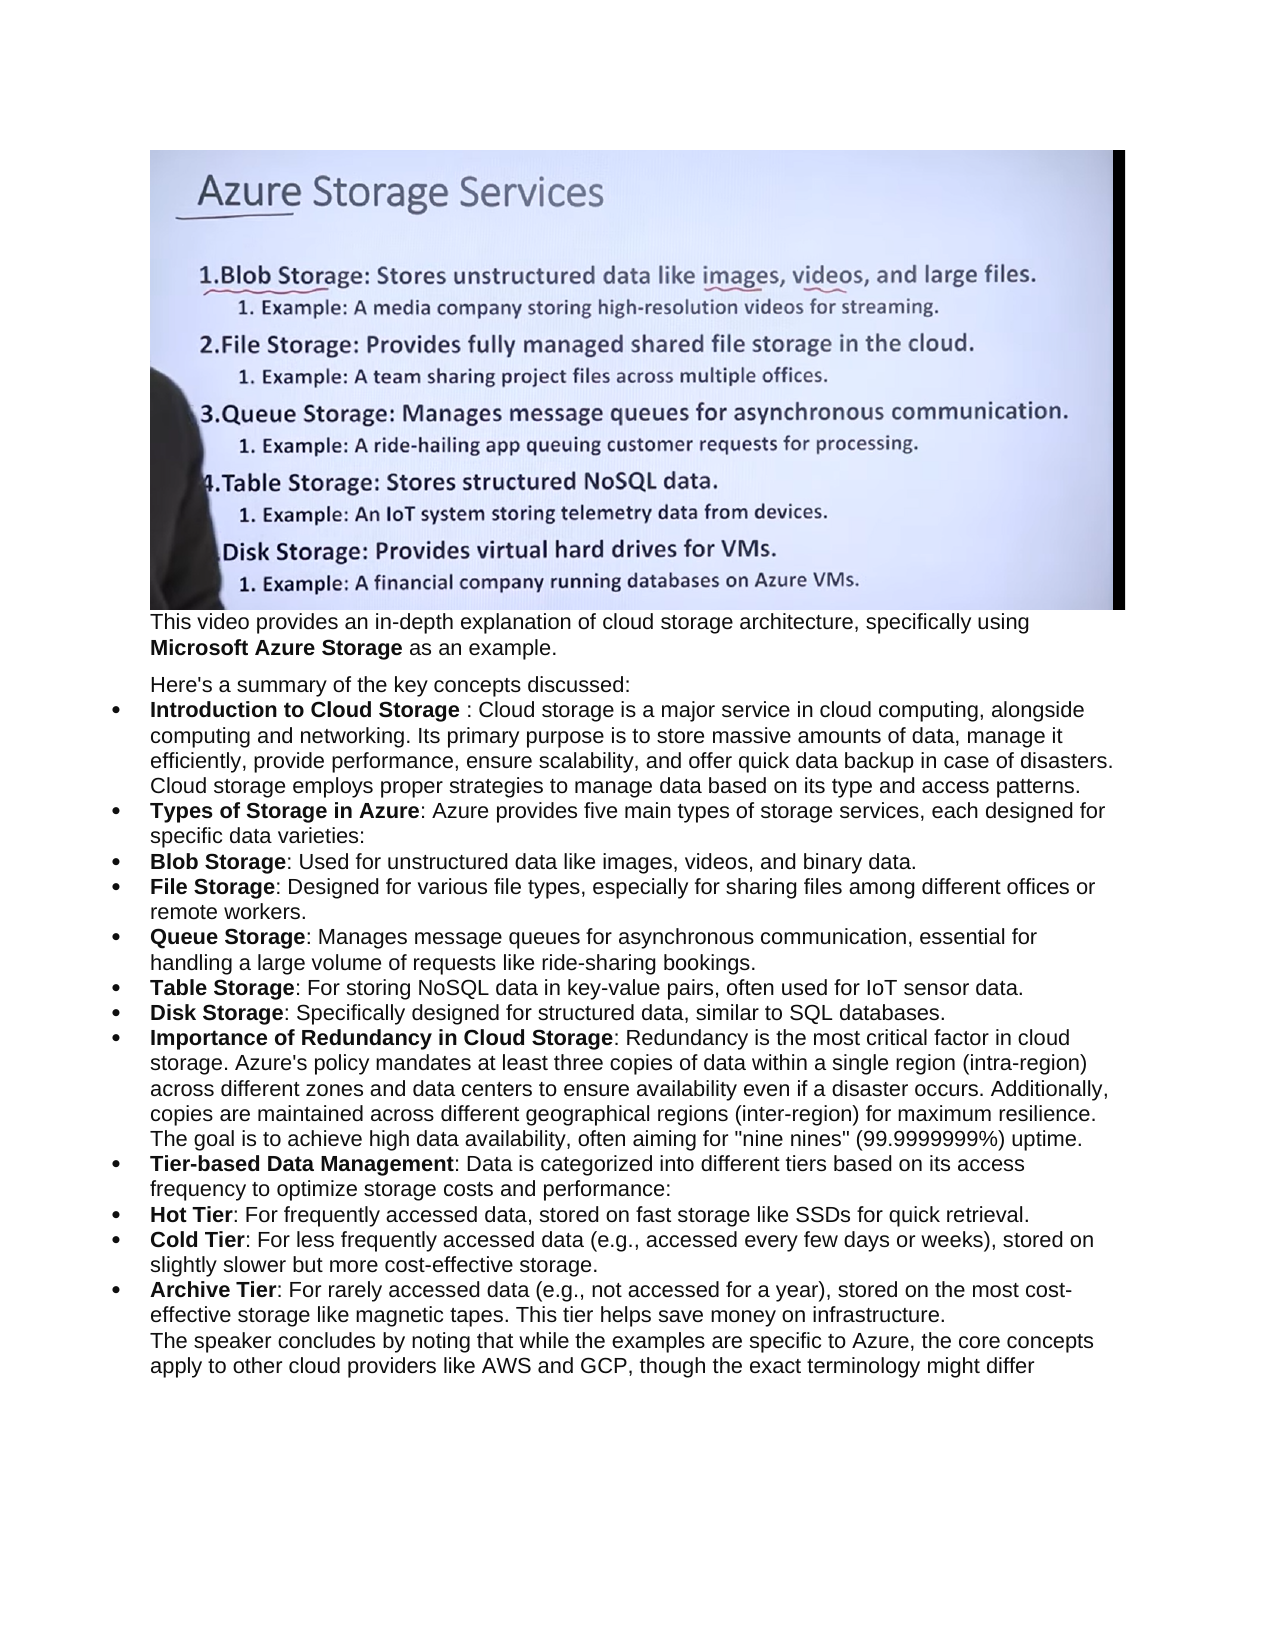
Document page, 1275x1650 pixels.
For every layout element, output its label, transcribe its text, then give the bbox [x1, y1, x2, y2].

text The speaker concludes by noting that while the examples are specific to Azure, the core concepts apply to other cloud providers like AWS and GCP, though the exact terminology might differThis video provides a detailed explanation of OS Virtualization, focusing on its definition, practical examples, the role of the hypervisor, and its numerous benefits. [150, 1327, 1125, 1378]
list Queue Storage: Manages message queues for asynchronous communication, essential for handling a large volume of requests like ride-sharing bookings. [112, 924, 1125, 974]
text This video provides an in-depth explanation of cloud storage architecture, specifically using Microsoft Azure Storage as an example. [150, 610, 1125, 659]
list Archive Tier: For rarely accessed data (e.g., not accessed for a year), stored on the most cost-effective storage like magnetic tapes. This tier helps save money on infrastructure. [112, 1277, 1125, 1327]
picture [150, 150, 1125, 610]
list Blob Storage: Used for unstructured data like images, videos, and binary data. [112, 848, 1125, 874]
text Here's a summary of the key concepts discussed: [150, 672, 1125, 697]
list Tier-based Data Management: Data is categorized into different tiers based on its access frequency to optimize storage costs and performance: [112, 1151, 1125, 1201]
list Importance of Redundancy in Cloud Storage: Redundancy is the most critical factor in cloud storage. Azure's policy mandates at least three copies of data within a single region (intra-region) across different zones and data centers to ensure availability even if a disaster occurs. Additionally, copies are maintained across different geographical regions (inter-region) for maximum resilience. The goal is to achieve high data availability, often aiming for "nine nines" (99.9999999%) uptime. [112, 1025, 1125, 1151]
list Hot Tier: For frequently accessed data, stored on fast storage like SSDs for quick retrieval. [112, 1201, 1125, 1227]
list File Storage: Designed for various file types, especially for sharing files among different offices or remote workers. [112, 874, 1125, 924]
list Table Storage: For storing NoSQL data in key-value pairs, often used for IoT sensor data. [112, 974, 1125, 1000]
list Cold Tier: For less frequently accessed data (e.g., accessed every few days or weeks), stored on slightly slower but more cost-effective storage. [112, 1227, 1125, 1277]
list Introduction to Cloud Storage : Cloud storage is a major service in cloud computing, alongside computing and networking. Its primary purpose is to store massive amounts of data, manage it efficiently, provide performance, ensure scalability, and offer quick data backup in case of disasters. Cloud storage employs proper strategies to manage data based on its type and access patterns. [112, 697, 1125, 798]
list Disk Storage: Specifically designed for structured data, similar to SQL databases. [112, 1000, 1125, 1025]
list Types of Storage in Azure: Azure provides five main types of storage services, each designed for specific data varieties: [112, 798, 1125, 848]
